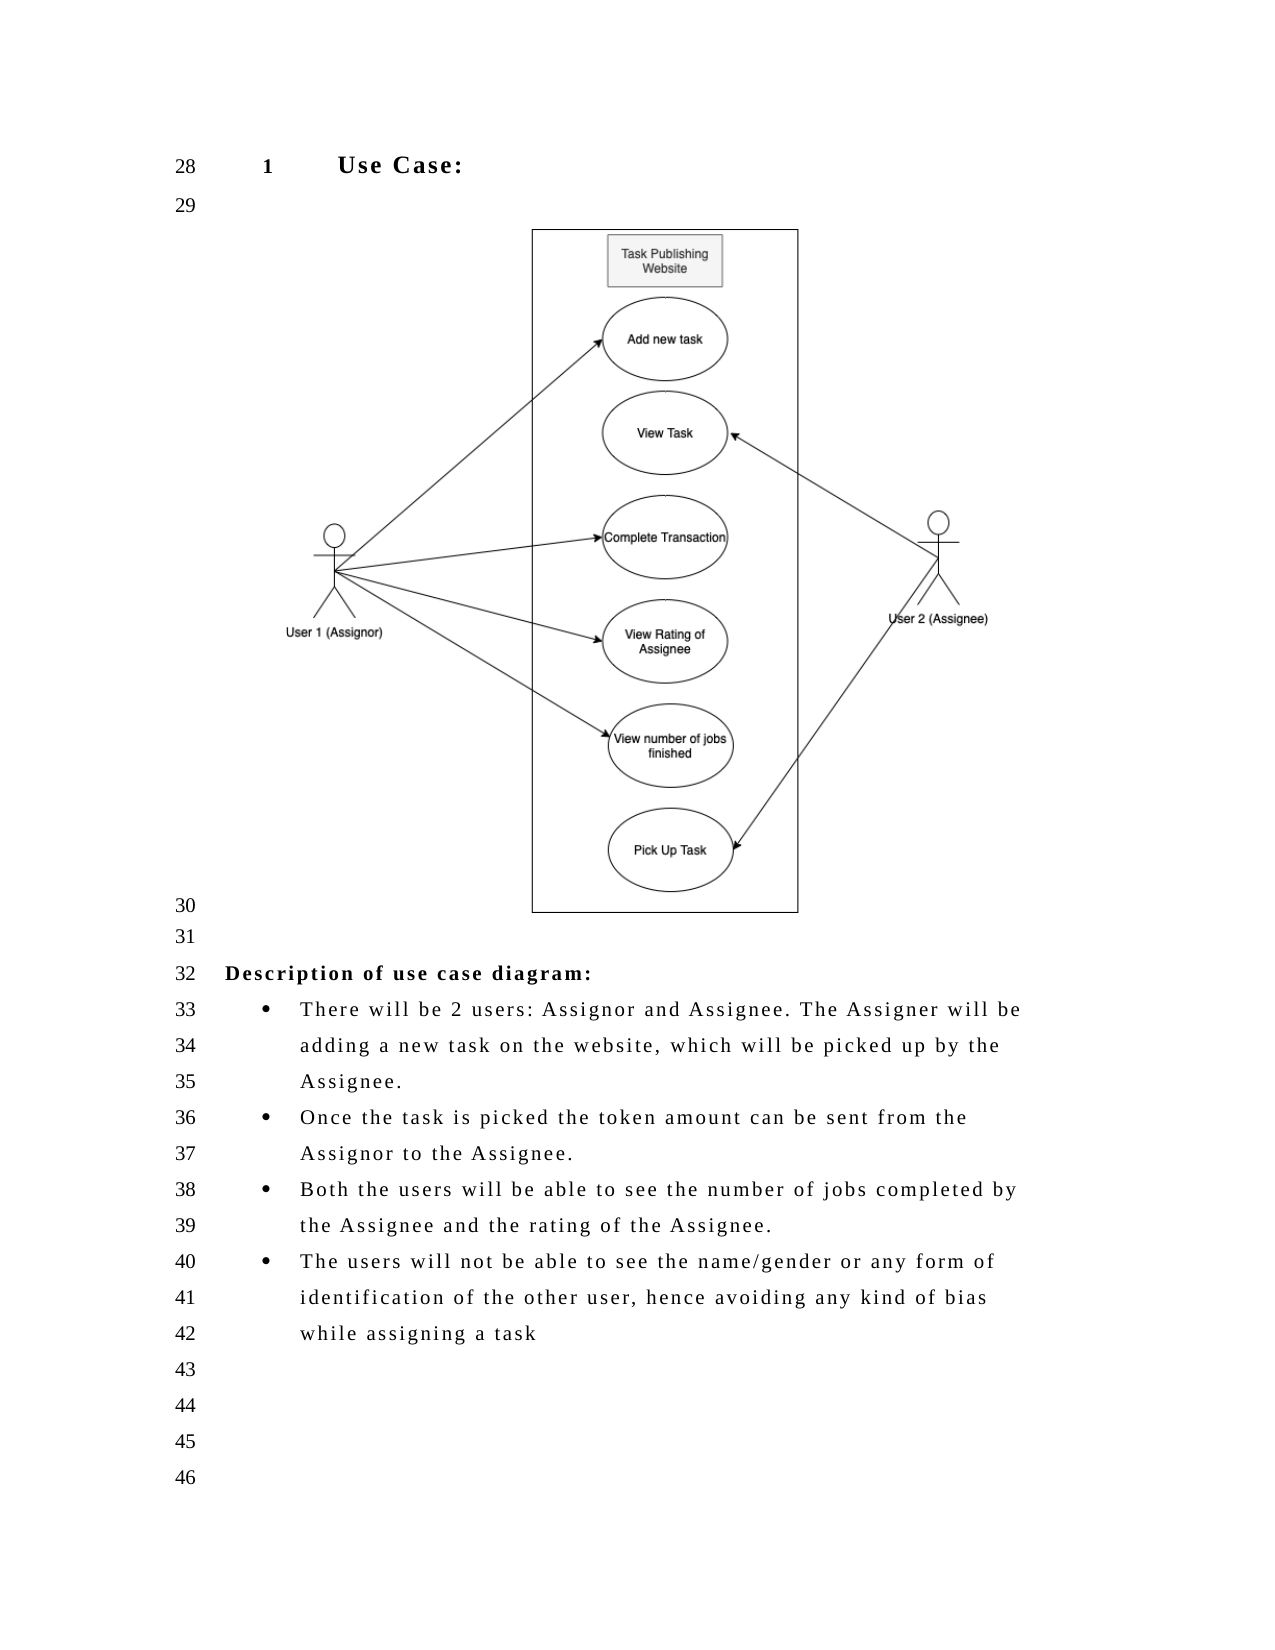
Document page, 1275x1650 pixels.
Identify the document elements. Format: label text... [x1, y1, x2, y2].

list The users will not be able to see the name/gender or any form of identification of the other user, hence avoiding any kind of bias while assigning a task [262, 1249, 1050, 1345]
list Both the users will be able to see the number of jobs completed by the Assignee and the rating of the Assignee. [262, 1177, 1050, 1237]
list Use Case: [262, 150, 1050, 179]
list There will be 2 users: Assignor and Assignee. The Assigner will be adding a new task on the website, which will be picked up by the Assignee. [262, 997, 1050, 1093]
picture [286, 229, 989, 913]
list Once the task is picked the token amount can be sent from the Assignor to the Assignee. [262, 1105, 1050, 1165]
text Description of use case diagram: [225, 961, 1050, 984]
